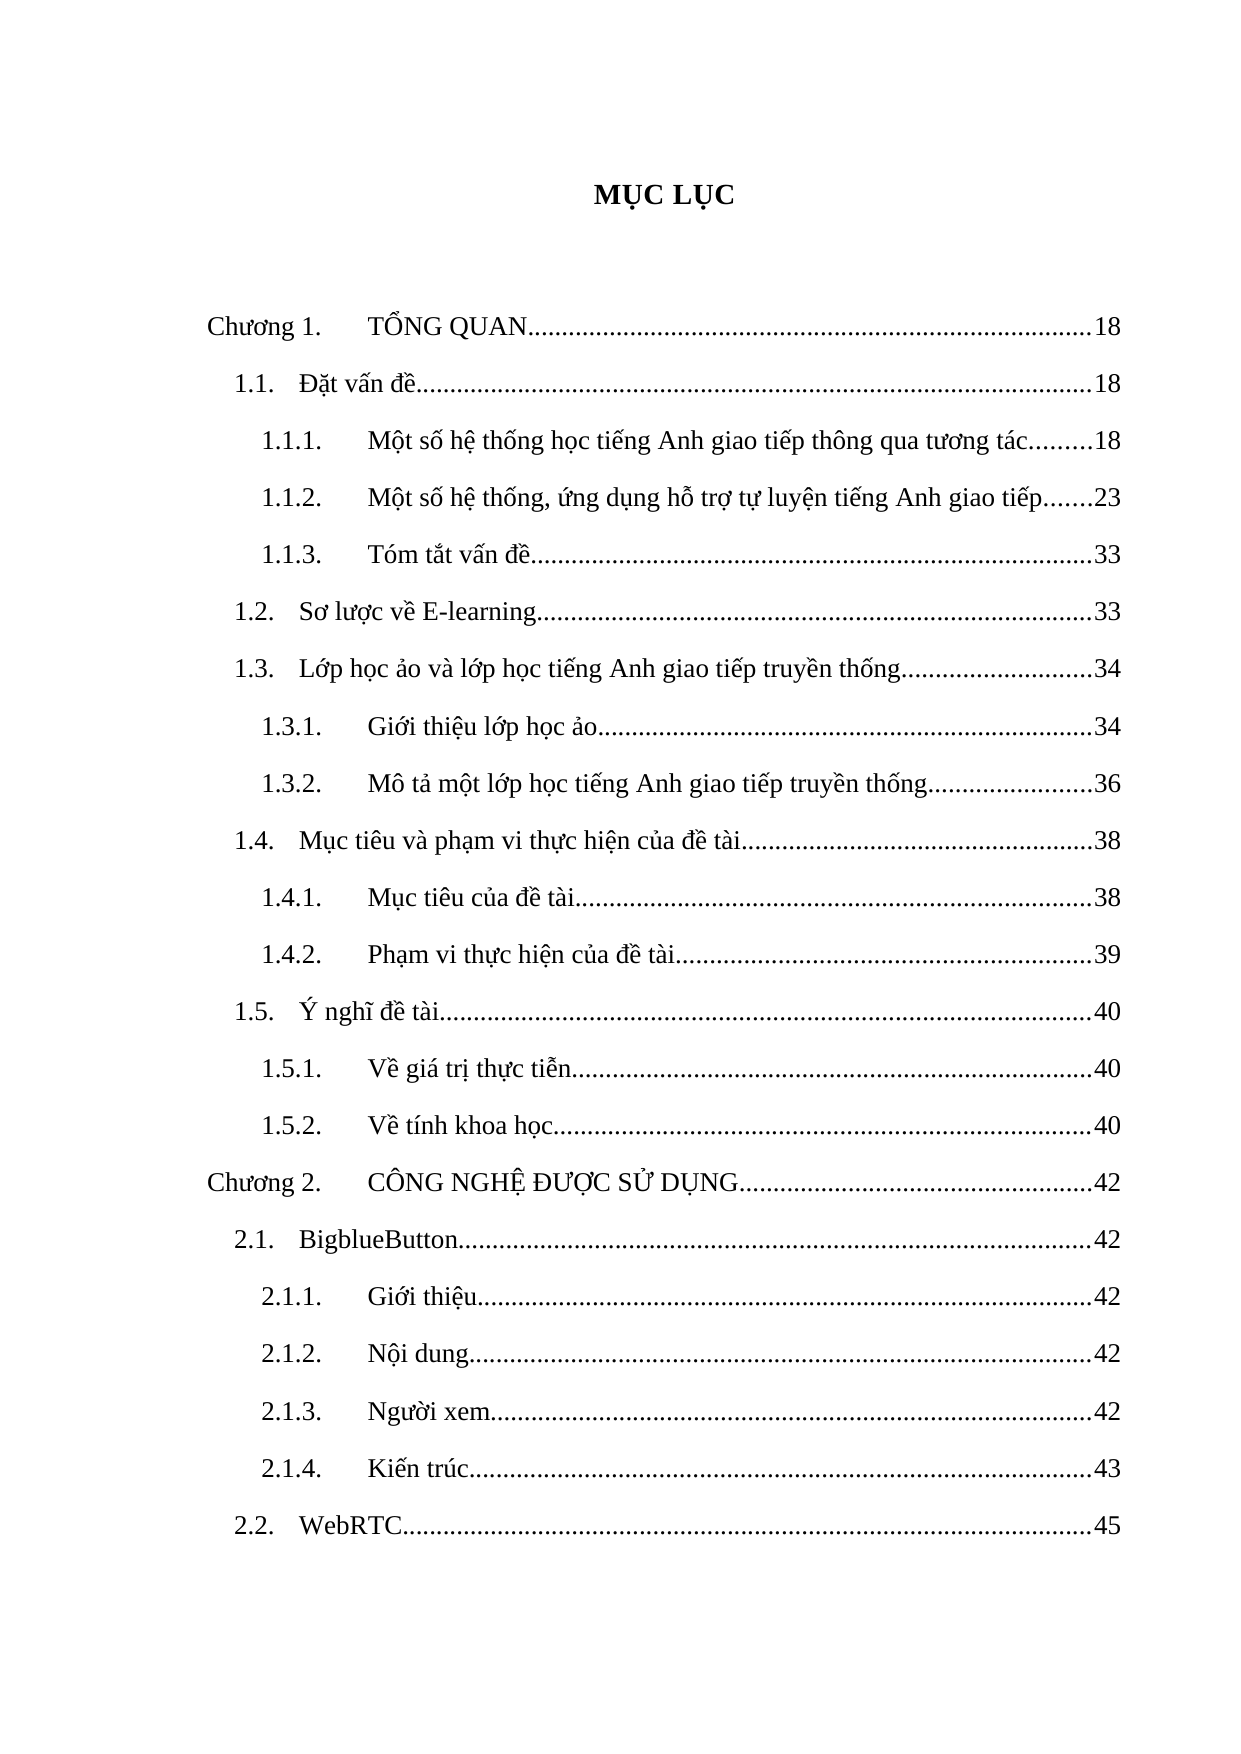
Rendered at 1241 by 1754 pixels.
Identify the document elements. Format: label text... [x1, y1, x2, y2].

title MỤC LỤC [207, 177, 1122, 211]
